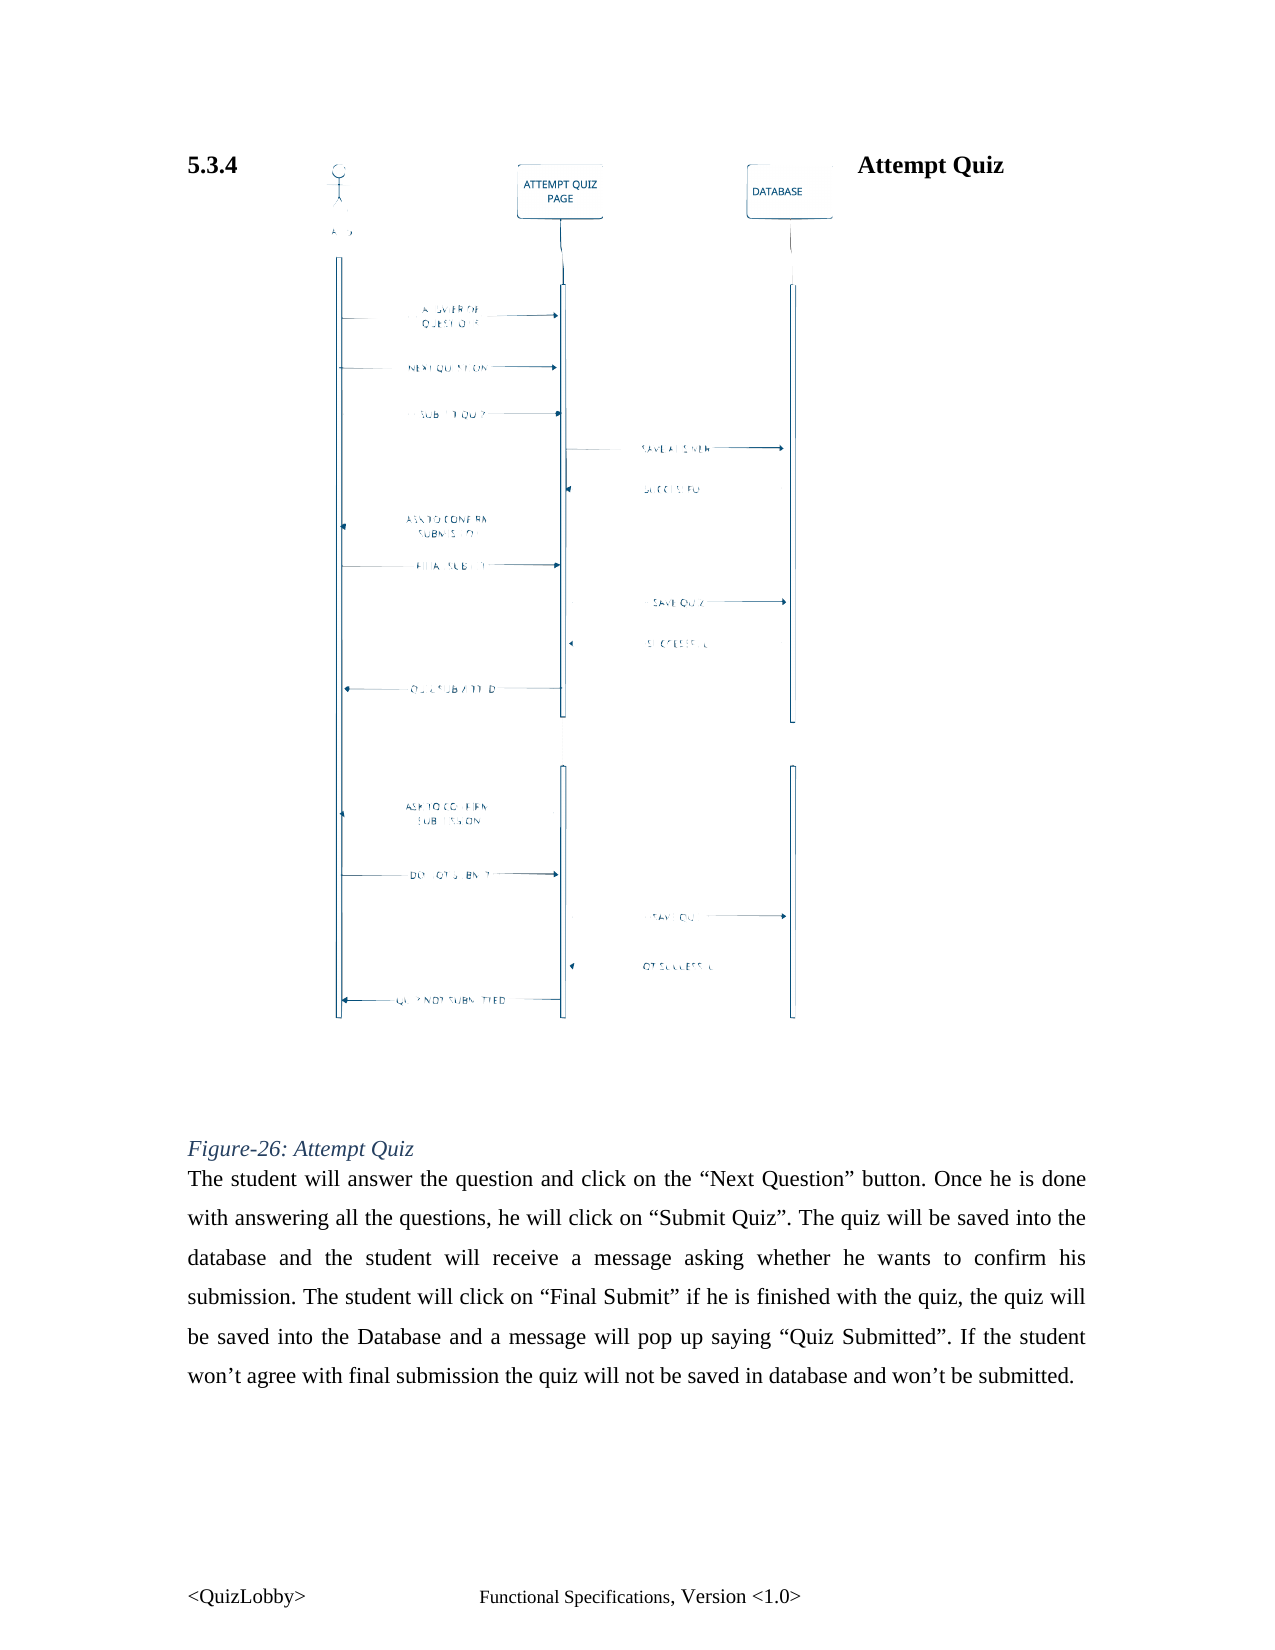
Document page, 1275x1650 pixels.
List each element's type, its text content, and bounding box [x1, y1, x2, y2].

text The student will answer the question and click on the “Next Question” button. Once he is done with answering all the questions, he will click on “Submit Quiz”. The quiz will be saved into the database and the student will receive a message asking whether he wants to confirm his submission. The student will click on “Final Submit” if he is finished with the quiz, the quiz will be saved into the Database and a message will pop up saying “Quiz Submitted”. If the student won’t agree with final submission the quiz will not be saved in database and won’t be submitted. [187, 1165, 1087, 1389]
picture [326, 163, 833, 1018]
subtitle Figure-26: Attempt Quiz [187, 1135, 1087, 1161]
text 5.3.4 Attempt Quiz [187, 150, 1087, 179]
